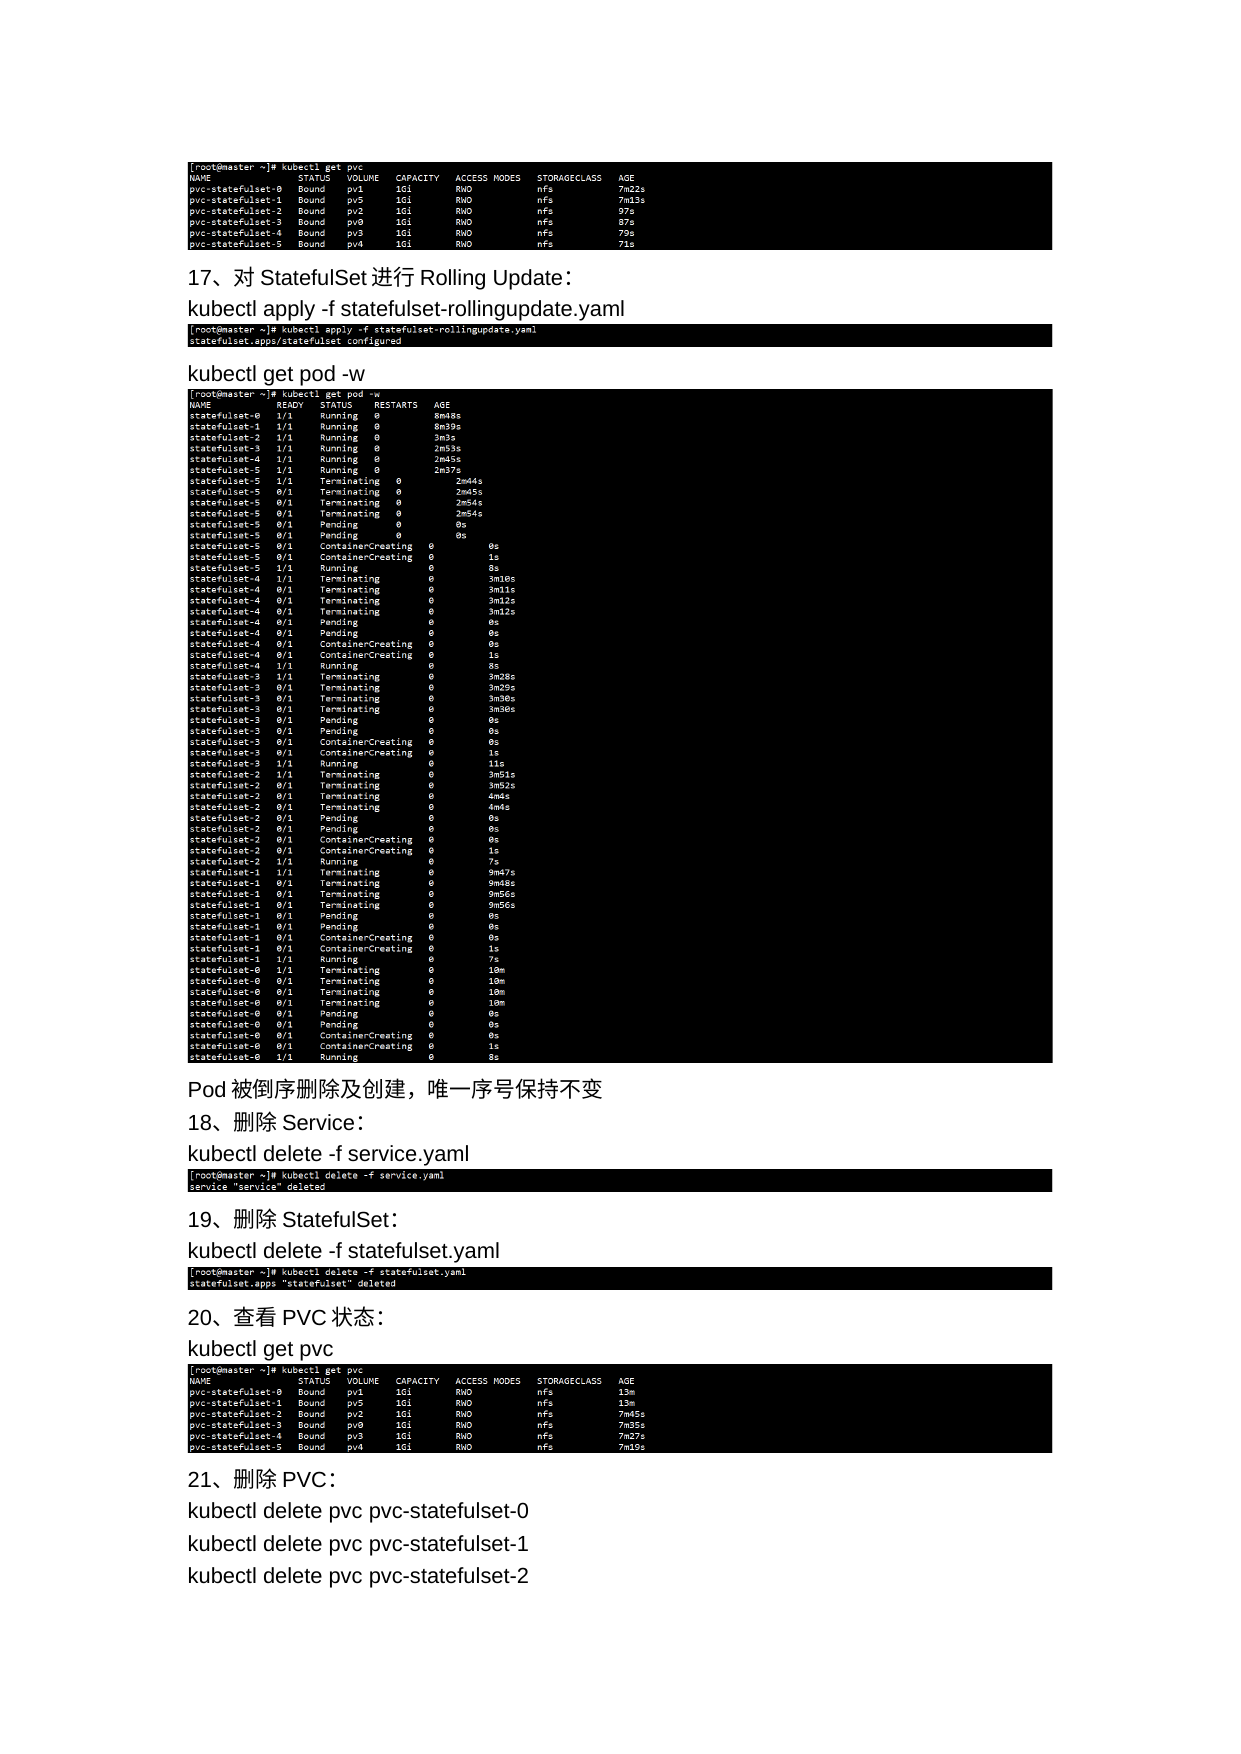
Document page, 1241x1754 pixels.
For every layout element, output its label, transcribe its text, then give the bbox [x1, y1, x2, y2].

text kubectl delete -f statefulset.yaml [187, 1234, 1053, 1267]
text 17、对StatefulSet进行Rolling Update： [187, 259, 1053, 292]
text kubectl delete -f service.yaml [187, 1137, 1053, 1169]
picture [187, 1169, 1053, 1192]
picture [187, 1267, 1053, 1290]
text kubectl delete pvc pvc-statefulset-1 [187, 1527, 1053, 1559]
text kubectl apply -f statefulset-rollingupdate.yaml [187, 292, 1053, 324]
picture [187, 162, 1053, 250]
text kubectl get pvc [187, 1332, 1053, 1364]
text 20、查看PVC状态： [187, 1299, 1053, 1332]
text 21、删除PVC： [187, 1462, 1053, 1494]
text kubectl get pod -w [187, 357, 1053, 389]
text Pod被倒序删除及创建，唯一序号保持不变 [187, 1072, 1053, 1104]
text kubectl delete pvc pvc-statefulset-2 [187, 1559, 1053, 1592]
text kubectl delete pvc pvc-statefulset-0 [187, 1494, 1053, 1527]
text 19、删除StatefulSet： [187, 1202, 1053, 1234]
picture [187, 324, 1053, 347]
text 18、删除Service： [187, 1104, 1053, 1137]
picture [187, 389, 1053, 1063]
picture [187, 1364, 1053, 1453]
